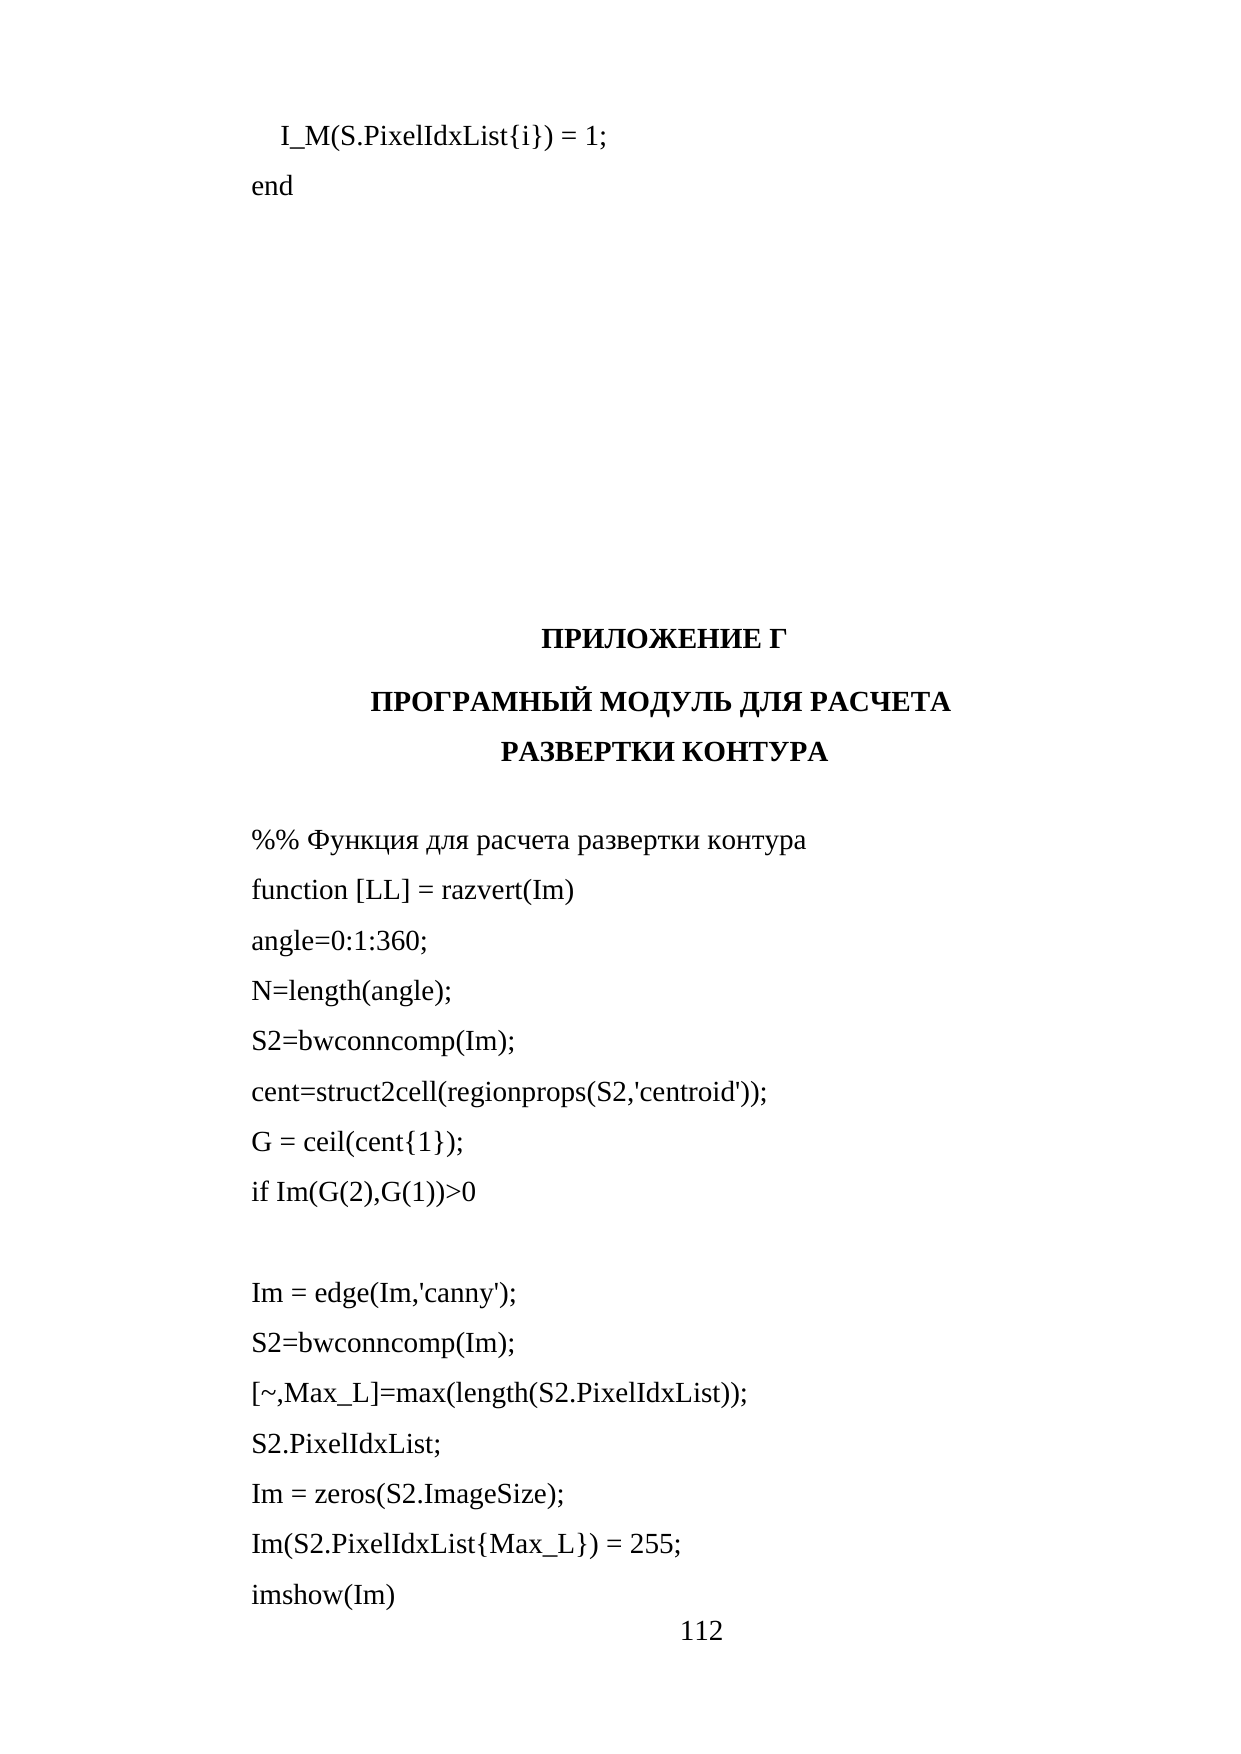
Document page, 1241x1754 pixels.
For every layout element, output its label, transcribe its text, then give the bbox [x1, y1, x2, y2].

text angle=0:1:360; [177, 923, 1152, 956]
text Im = zeros(S2.ImageSize); [177, 1476, 1152, 1510]
text if Im(G(2),G(1))>0 [177, 1174, 1152, 1208]
text N=length(angle); [177, 973, 1152, 1007]
text S2=bwconncomp(Im); [177, 1023, 1152, 1057]
text I_M(S.PixelIdxList{i}) = 1; [177, 118, 1152, 152]
text G = ceil(cent{1}); [177, 1124, 1152, 1158]
subtitle ПРОГРАМНЫЙ МОДУЛЬ ДЛЯ РАСЧЕТА РАЗВЕРТКИ КОНТУРА [177, 684, 1152, 768]
text end [177, 168, 1152, 202]
text Im = edge(Im,'canny'); [177, 1275, 1152, 1308]
text [~,Max_L]=max(length(S2.PixelIdxList)); [177, 1376, 1152, 1409]
text Im(S2.PixelIdxList{Max_L}) = 255; [177, 1527, 1152, 1560]
text imshow(Im) [177, 1577, 1152, 1610]
text S2.PixelIdxList; [177, 1426, 1152, 1459]
text %% Функция для расчета развертки контура [177, 822, 1152, 856]
text cent=struct2cell(regionprops(S2,'centroid')); [177, 1074, 1152, 1107]
subtitle ПРИЛОЖЕНИЕ Г [177, 621, 1152, 655]
text S2=bwconncomp(Im); [177, 1325, 1152, 1359]
text function [LL] = razvert(Im) [177, 872, 1152, 906]
